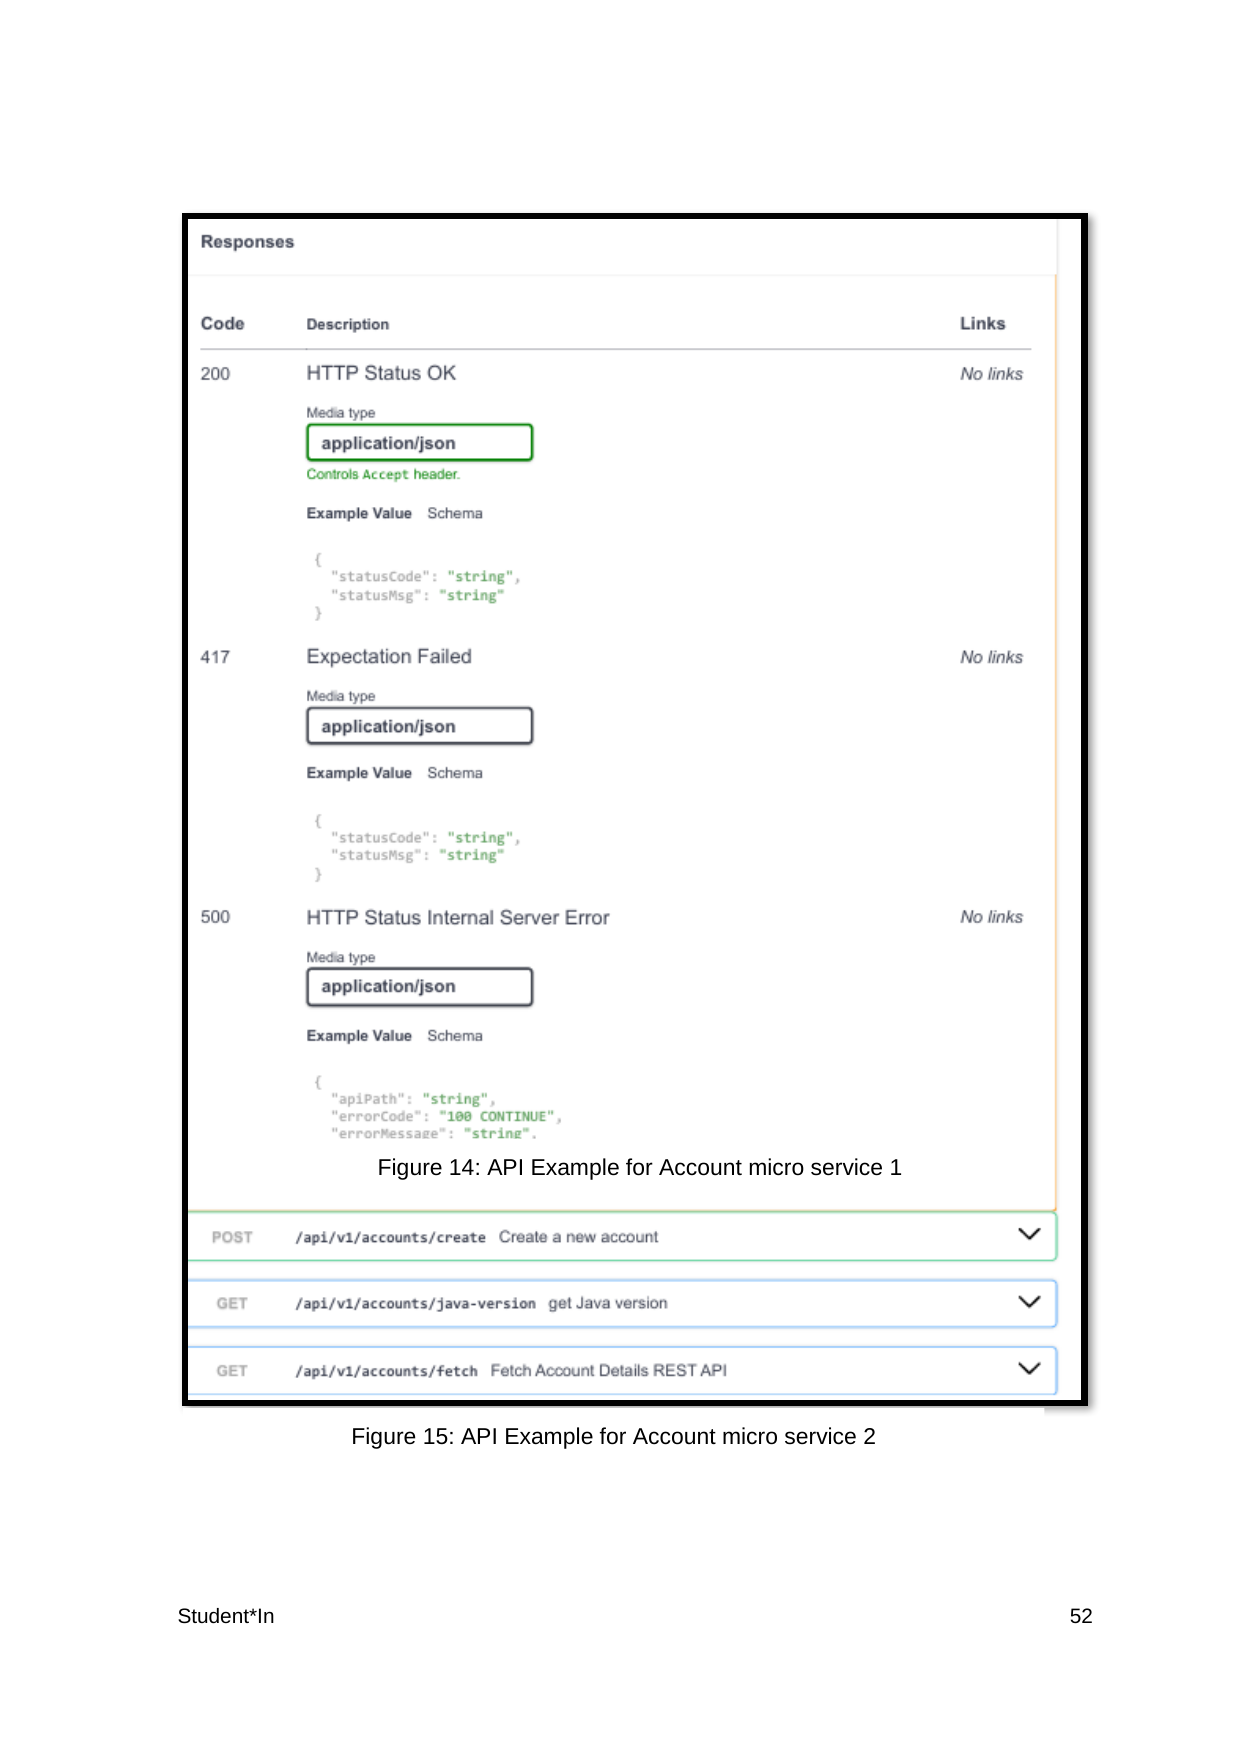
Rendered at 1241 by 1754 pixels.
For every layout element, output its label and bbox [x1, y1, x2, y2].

picture [188, 219, 1081, 1400]
